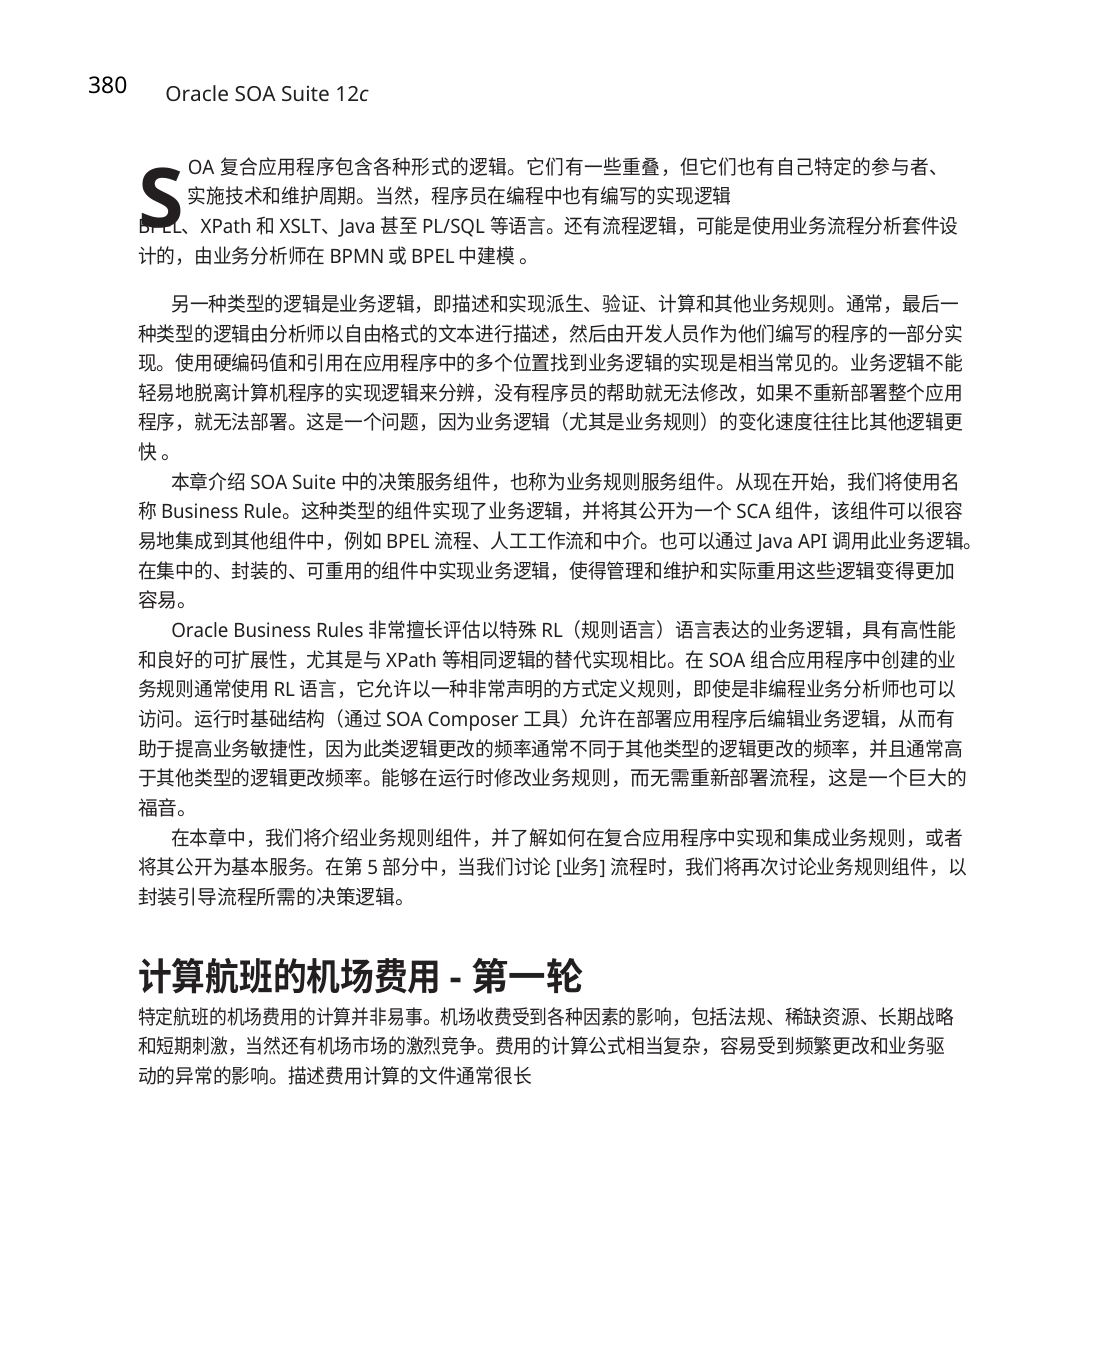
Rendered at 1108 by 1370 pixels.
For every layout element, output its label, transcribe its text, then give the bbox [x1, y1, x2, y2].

text OA 复合应用程序包含各种形式的逻辑。它们有一些重叠，但它们也有自己特定的参与者、实施技术和维护周期。当然，程序员在编程中也有编写的实现逻辑 [188, 151, 948, 209]
text BPEL、XPath 和 XSLT、Java 甚至 PL/SQL 等语言。还有流程逻辑，可能是使用业务流程分析套件设计的，由业务分析师在BPMN或BPEL中建模 。 [138, 211, 959, 269]
text 本章介绍 SOA Suite 中的决策服务组件，也称为业务规则服务组件。从现在开始，我们将使用名称 Business Rule。这种类型的组件实现了业务逻辑，并将其公开为一个 SCA 组件，该组件可以很容易地集成到其他组件中，例如 BPEL 流程、人工工作流和中介。也可以通过 Java API 调用此业务逻辑。在集中的、封装的、可重用的组件中实现业务逻辑，使得管理和维护和实际重用这些逻辑变得更加容易。 [138, 466, 972, 613]
text 特定航班的机场费用的计算并非易事。机场收费受到各种因素的影响，包括法规、稀缺资源、长期战略和短期刺激，当然还有机场市场的激烈竞争。费用的计算公式相当复杂，容易受到频繁更改和业务驱动的异常的影响。描述费用计算的文件通常很长 [138, 1001, 961, 1089]
text 另一种类型的逻辑是业务逻辑，即描述和实现派生、验证、计算和其他业务规则。通常，最后一种类型的逻辑由分析师以自由格式的文本进行描述，然后由开发人员作为他们编写的程序的一部分实现。使用硬编码值和引用在应用程序中的多个位置找到业务逻辑的实现是相当常见的。业务逻辑不能轻易地脱离计算机程序的实现逻辑来分辨，没有程序员的帮助就无法修改，如果不重新部署整个应用程序，就无法部署。这是一个问题，因为业务逻辑（尤其是业务规则）的变化速度往往比其他逻辑更快 。 [138, 289, 972, 465]
text Oracle Business Rules 非常擅长评估以特殊 RL（规则语言）语言表达的业务逻辑，具有高性能和良好的可扩展性，尤其是与 XPath 等相同逻辑的替代实现相比。在 SOA 组合应用程序中创建的业务规则通常使用 RL 语言，它允许以一种非常声明的方式定义规则，即使是非编程业务分析师也可以访问。运行时基础结构（通过 SOA Composer 工具）允许在部署应用程序后编辑业务逻辑，从而有助于提高业务敏捷性，因为此类逻辑更改的频率通常不同于其他类型的逻辑更改的频率，并且通常高于其他类型的逻辑更改频率。能够在运行时修改业务规则，而无需重新部署流程，这是一个巨大的福音。 [138, 615, 970, 821]
subtitle 计算航班的机场费用 - 第一轮 [138, 949, 682, 1000]
text 在本章中，我们将介绍业务规则组件，并了解如何在复合应用程序中实现和集成业务规则，或者将其公开为基本服务。在第 5 部分中，当我们讨论 [业务] 流程时，我们将再次讨论业务规则组件，以 封装引导流程所需的决策逻辑。 [138, 822, 967, 910]
